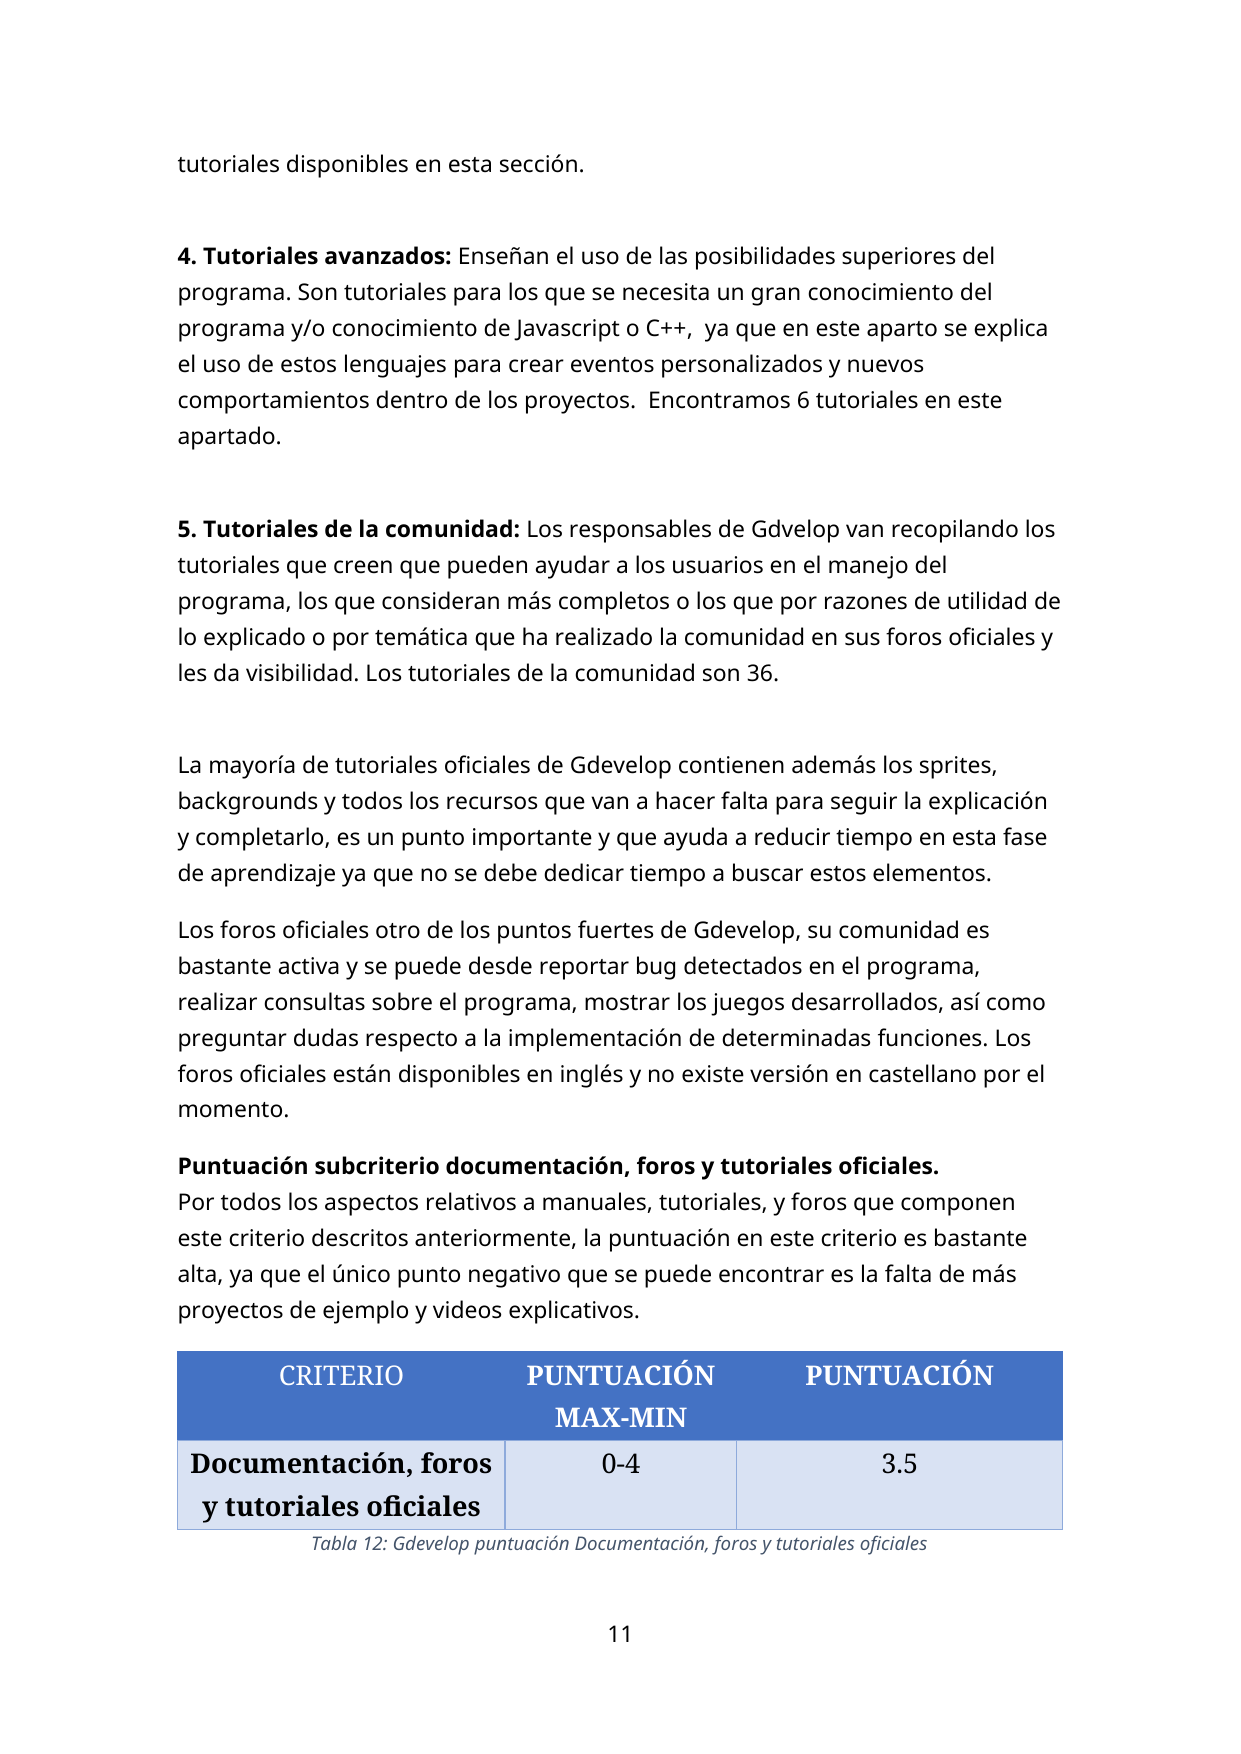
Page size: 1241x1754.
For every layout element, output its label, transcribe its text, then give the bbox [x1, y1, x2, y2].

table_cell 3.5 [737, 1441, 1062, 1529]
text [177, 148, 1063, 215]
text Los foros oficiales otro de los puntos fuertes de Gdevelop, su comunidad es bastante activa y se puede desde reportar bug detectados en el programa, realizar consultas sobre el programa, mostrar los juegos desarrollados, así como preguntar dudas respecto a la implementación de determinadas funciones. Los foros oficiales están disponibles en inglés y no existe versión en castellano por el momento. [177, 914, 1063, 1125]
table_header PUNTUACIÓN MAX-MIN [506, 1352, 736, 1440]
table_cell Documentación, foros y tutoriales oficiales [178, 1441, 504, 1529]
subtitle Puntuación subcriterio documentación, foros y tutoriales oficiales. [177, 1150, 1063, 1181]
text 4. Tutoriales avanzados: Enseñan el uso de las posibilidades superiores del programa. Son tutoriales para los que se necesita un gran conocimiento del programa y/o conocimiento de Javascript o C++, ya que en este aparto se explica el uso de estos lenguajes para crear eventos personalizados y nuevos comportamientos dentro de los proyectos. Encontramos 6 tutoriales en este apartado. [177, 240, 1063, 487]
table_header PUNTUACIÓN [737, 1352, 1062, 1440]
text 5. Tutoriales de la comunidad: Los responsables de Gdvelop van recopilando los tutoriales que creen que pueden ayudar a los usuarios en el manejo del programa, los que consideran más completos o los que por razones de utilidad de lo explicado o por temática que ha realizado la comunidad en sus foros oficiales y les da visibilidad. Los tutoriales de la comunidad son 36. [177, 513, 1063, 724]
text Tabla 12: Gdevelop puntuación Documentación, foros y tutoriales oficiales [177, 1530, 1063, 1555]
text La mayoría de tutoriales oficiales de Gdevelop contienen además los sprites, backgrounds y todos los recursos que van a hacer falta para seguir la explicación y completarlo, es un punto importante y que ayuda a reducir tiempo en esta fase de aprendizaje ya que no se debe dedicar tiempo a buscar estos elementos. [177, 749, 1063, 888]
text Por todos los aspectos relativos a manuales, tutoriales, y foros que componen este criterio descritos anteriormente, la puntuación en este criterio es bastante alta, ya que el único punto negativo que se puede encontrar es la falta de más proyectos de ejemplo y videos explicativos. [177, 1186, 1063, 1325]
table_cell 0-4 [506, 1441, 736, 1529]
table_header CRITERIO [178, 1352, 504, 1440]
